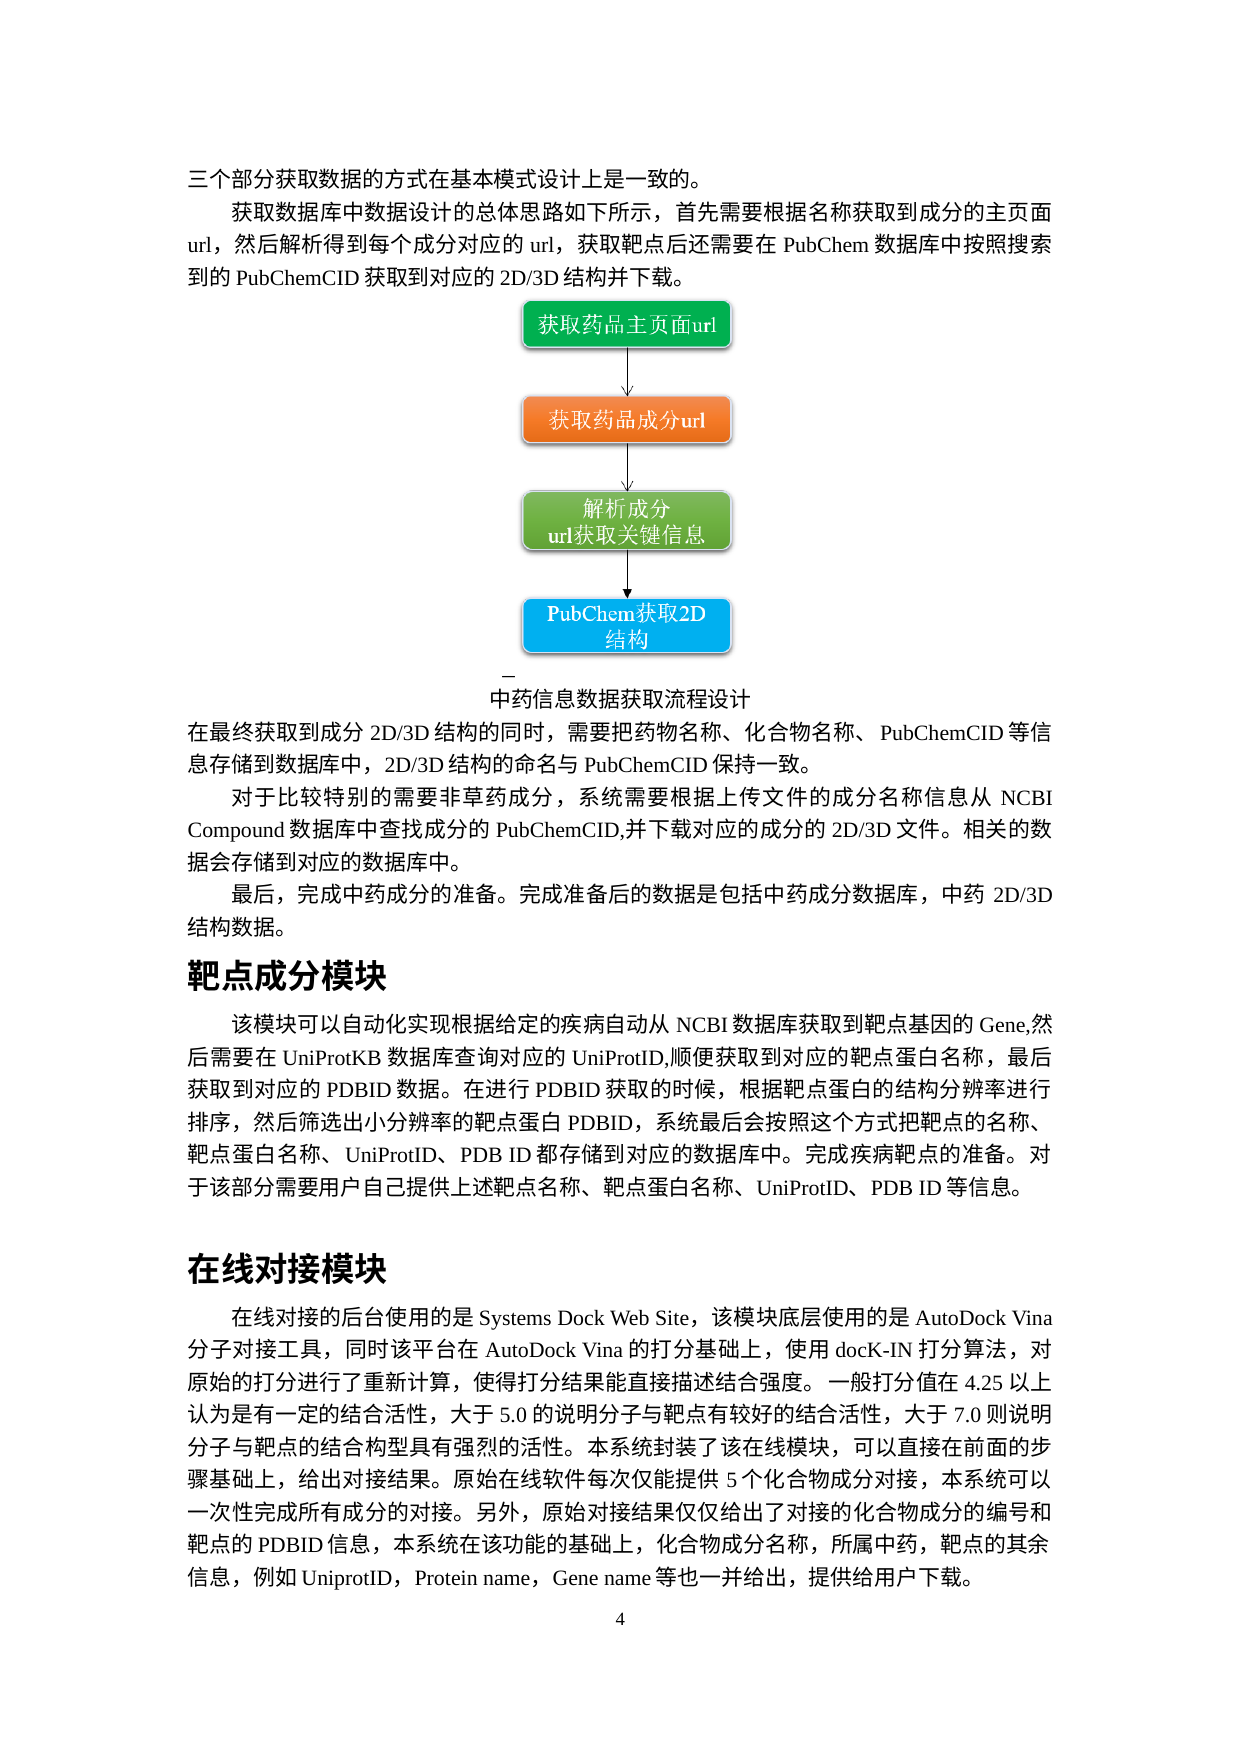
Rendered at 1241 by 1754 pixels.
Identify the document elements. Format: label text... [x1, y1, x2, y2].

text 在线对接的后台使用的是Systems Dock Web Site，该模块底层使用的是AutoDock Vina分子对接工具，同时该平台在AutoDock Vina的打分基础上，使用docK-IN打分算法，对原始的打分进行了重新计算，使得打分结果能直接描述结合强度。一般打分值在4.25 以上认为是有一定的结合活性，大于5.0 的说明分子与靶点有较好的结合活性，大于7.0 则说明分子与靶点的结合构型具有强烈的活性。本系统封装了该在线模块，可以直接在前面的步骤基础上，给出对接结果。原始在线软件每次仅能提供5个化合物成分对接，本系统可以一次性完成所有成分的对接。另外，原始对接结果仅仅给出了对接的化合物成分的编号和靶点的PDBID信息，本系统在该功能的基础上，化合物成分名称，所属中药，靶点的其余信息，例如UniprotID，Protein name，Gene name等也一并给出，提供给用户下载。 [187, 1299, 1053, 1592]
subtitle 靶点成分模块 [187, 942, 1053, 1007]
table_cell 中药信息数据获取流程设计 [188, 682, 1052, 714]
table_header _ [188, 292, 1052, 682]
text 获取数据库中数据设计的总体思路如下所示，首先需要根据名称获取到成分的主页面url，然后解析得到每个成分对应的url，获取靶点后还需要在PubChem数据库中按照搜索到的PubChemCID获取到对应的2D/3D结构并下载。 [187, 194, 1053, 292]
subtitle 在线对接模块 [187, 1234, 1053, 1299]
text 在最终获取到成分2D/3D结构的同时，需要把药物名称、化合物名称、PubChemCID等信息存储到数据库中，2D/3D结构的命名与PubChemCID保持一致。 [187, 714, 1053, 779]
text 最后，完成中药成分的准备。完成准备后的数据是包括中药成分数据库，中药2D/3D结构数据。 [187, 877, 1053, 942]
text 对于比较特别的需要非草药成分，系统需要根据上传文件的成分名称信息从NCBI Compound数据库中查找成分的PubChemCID,并下载对应的成分的2D/3D文件。相关的数据会存储到对应的数据库中。 [187, 779, 1053, 877]
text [187, 162, 1053, 194]
text 该模块可以自动化实现根据给定的疾病自动从NCBI数据库获取到靶点基因的Gene,然后需要在UniProtKB数据库查询对应的UniProtID,顺便获取到对应的靶点蛋白名称，最后获取到对应的PDBID数据。在进行PDBID获取的时候，根据靶点蛋白的结构分辨率进行排序，然后筛选出小分辨率的靶点蛋白PDBID，系统最后会按照这个方式把靶点的名称、靶点蛋白名称、UniProtID、PDB ID都存储到对应的数据库中。完成疾病靶点的准备。对于该部分需要用户自己提供上述靶点名称、靶点蛋白名称、UniProtID、PDB ID等信息。 [187, 1007, 1053, 1202]
picture [514, 294, 739, 674]
